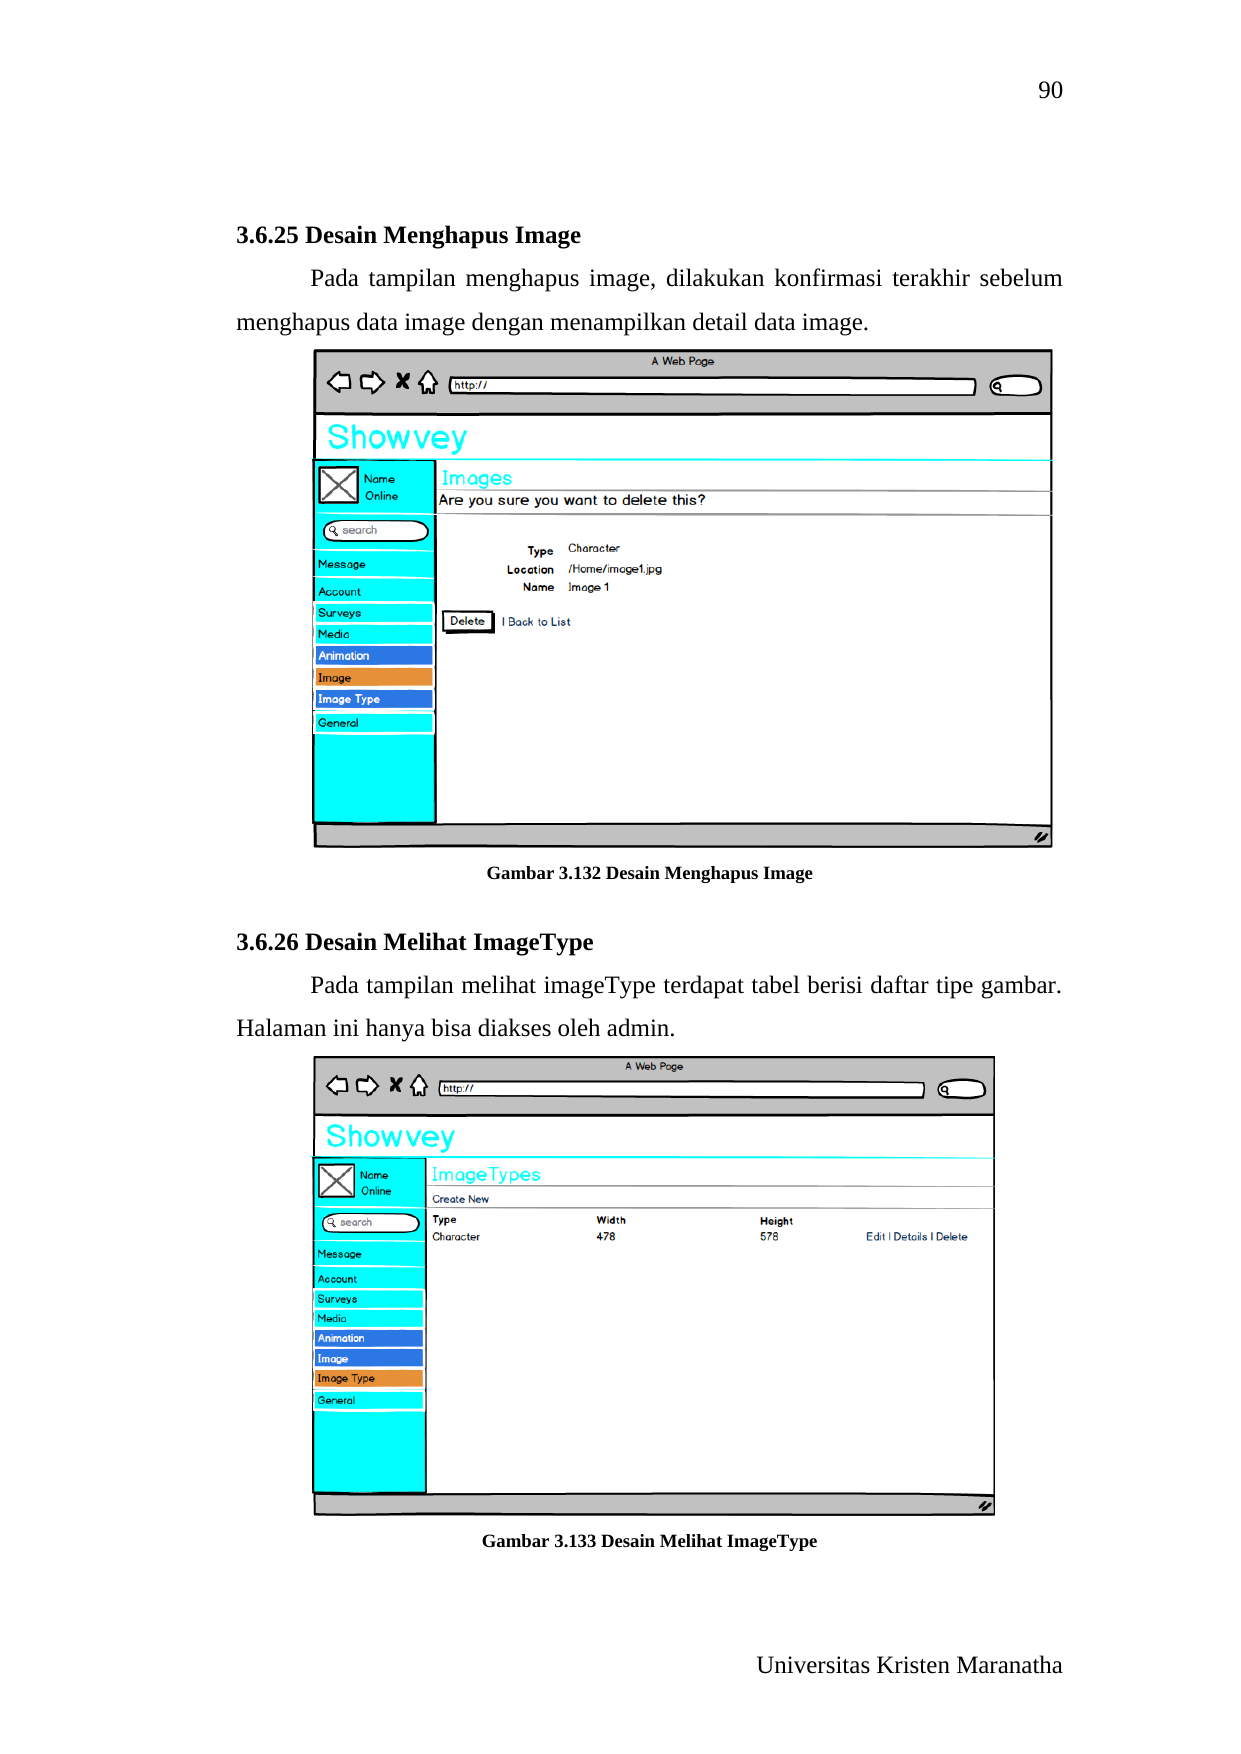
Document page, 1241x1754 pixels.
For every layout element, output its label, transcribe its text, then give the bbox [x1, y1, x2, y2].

text Pada tampilan menghapus image, dilakukan konfirmasi terakhir sebelum menghapus data image dengan menampilkan detail data image. [236, 263, 1063, 335]
subtitle Desain Melihat ImageType [236, 927, 1063, 955]
picture [310, 349, 1053, 848]
subtitle Desain Menghapus Image [236, 220, 1063, 249]
text Pada tampilan melihat imageType terdapat tabel berisi daftar tipe gambar. Halaman ini hanya bisa diakses oleh admin. [236, 970, 1063, 1042]
picture [310, 1056, 995, 1516]
